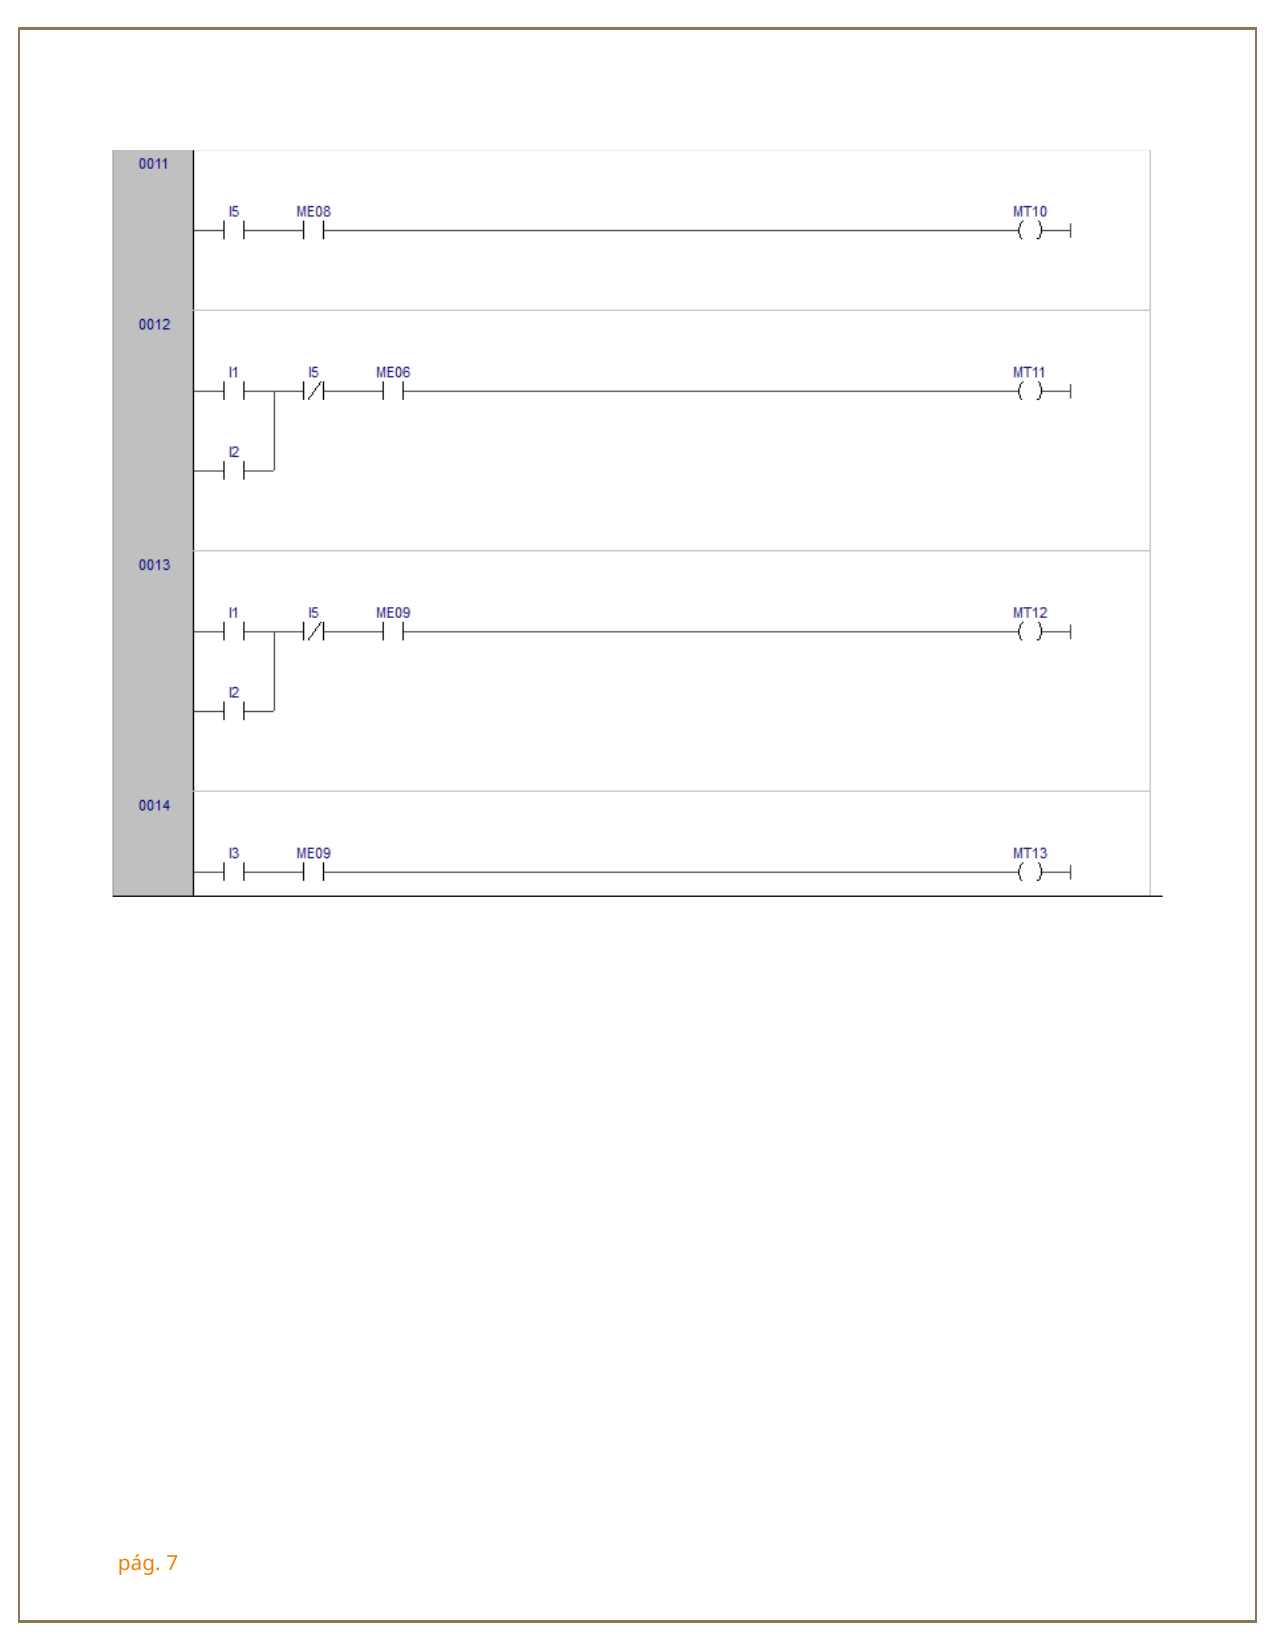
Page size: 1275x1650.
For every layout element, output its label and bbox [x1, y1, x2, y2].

picture [112, 150, 1163, 897]
